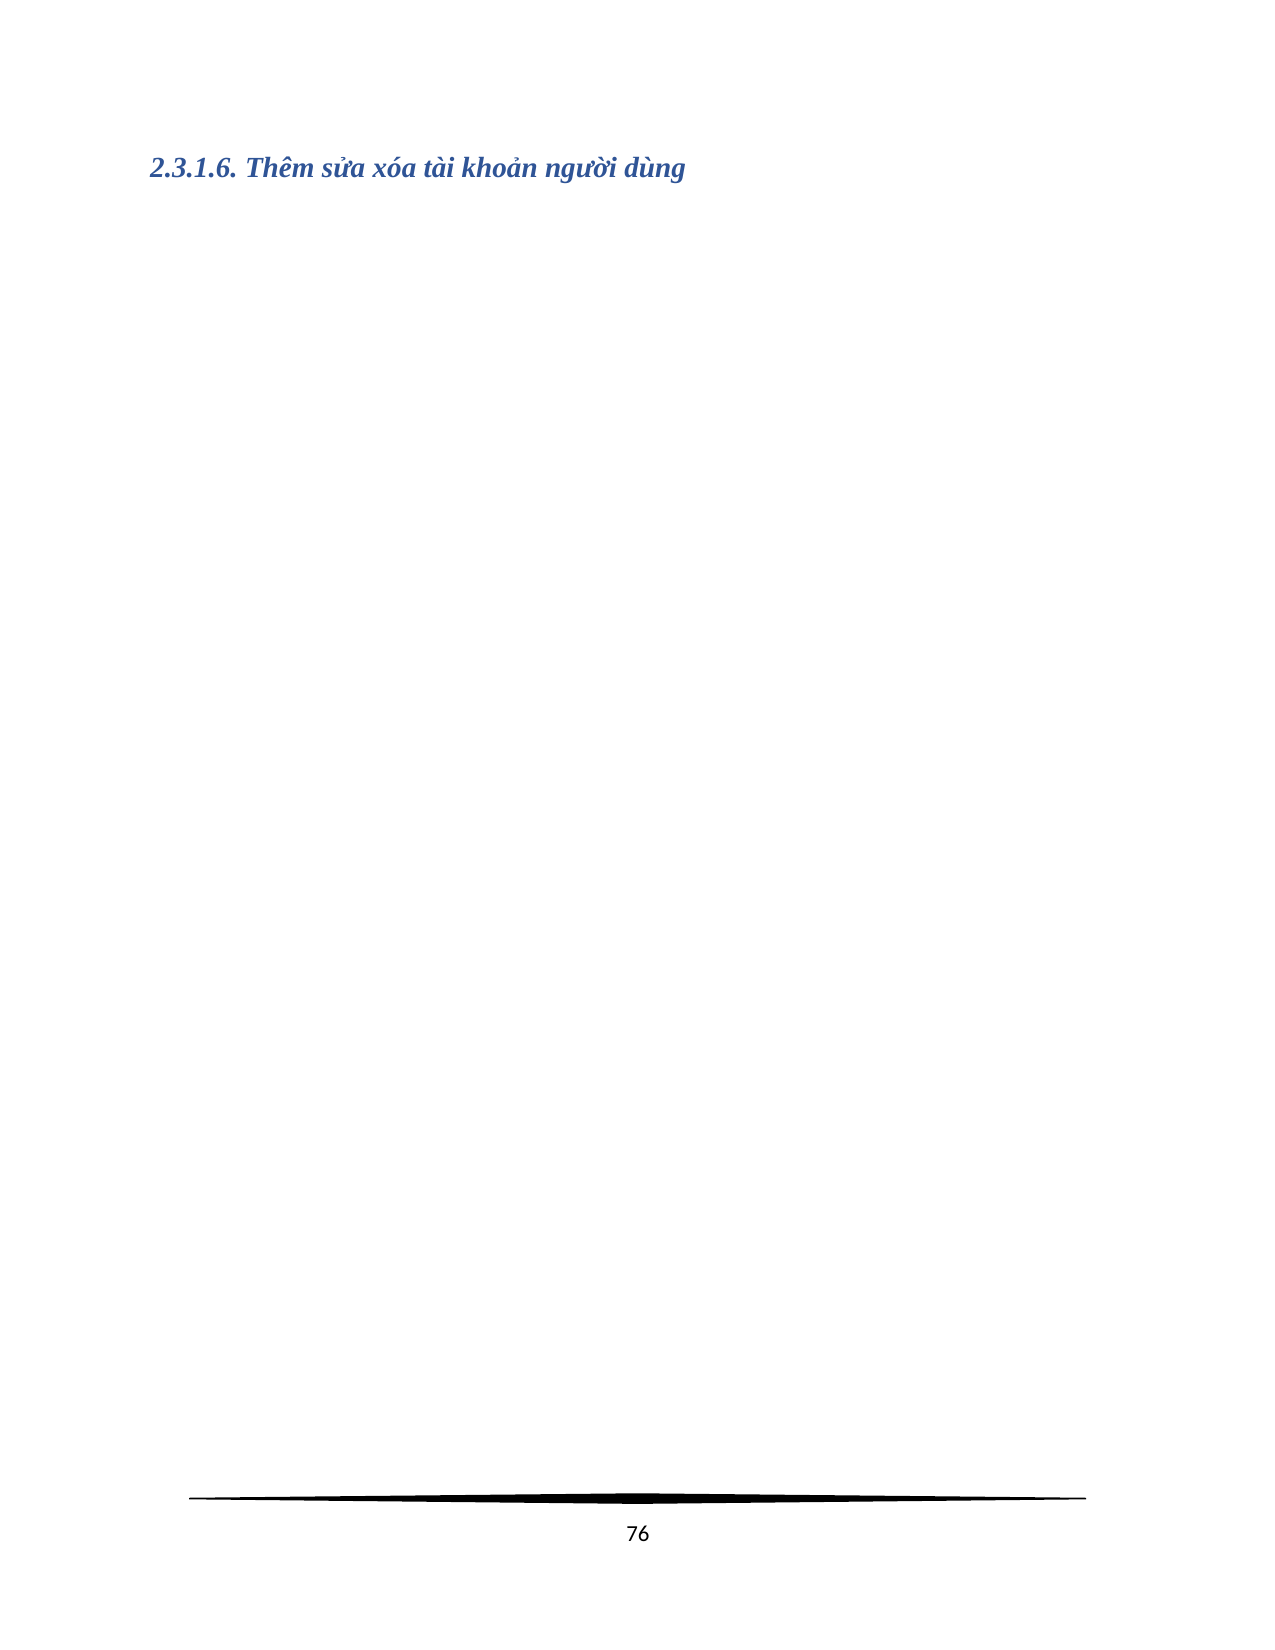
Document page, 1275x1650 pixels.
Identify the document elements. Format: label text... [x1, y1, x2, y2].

subtitle 2.3.1.6. Thêm sửa xóa tài khoản người dùng [150, 150, 1125, 183]
